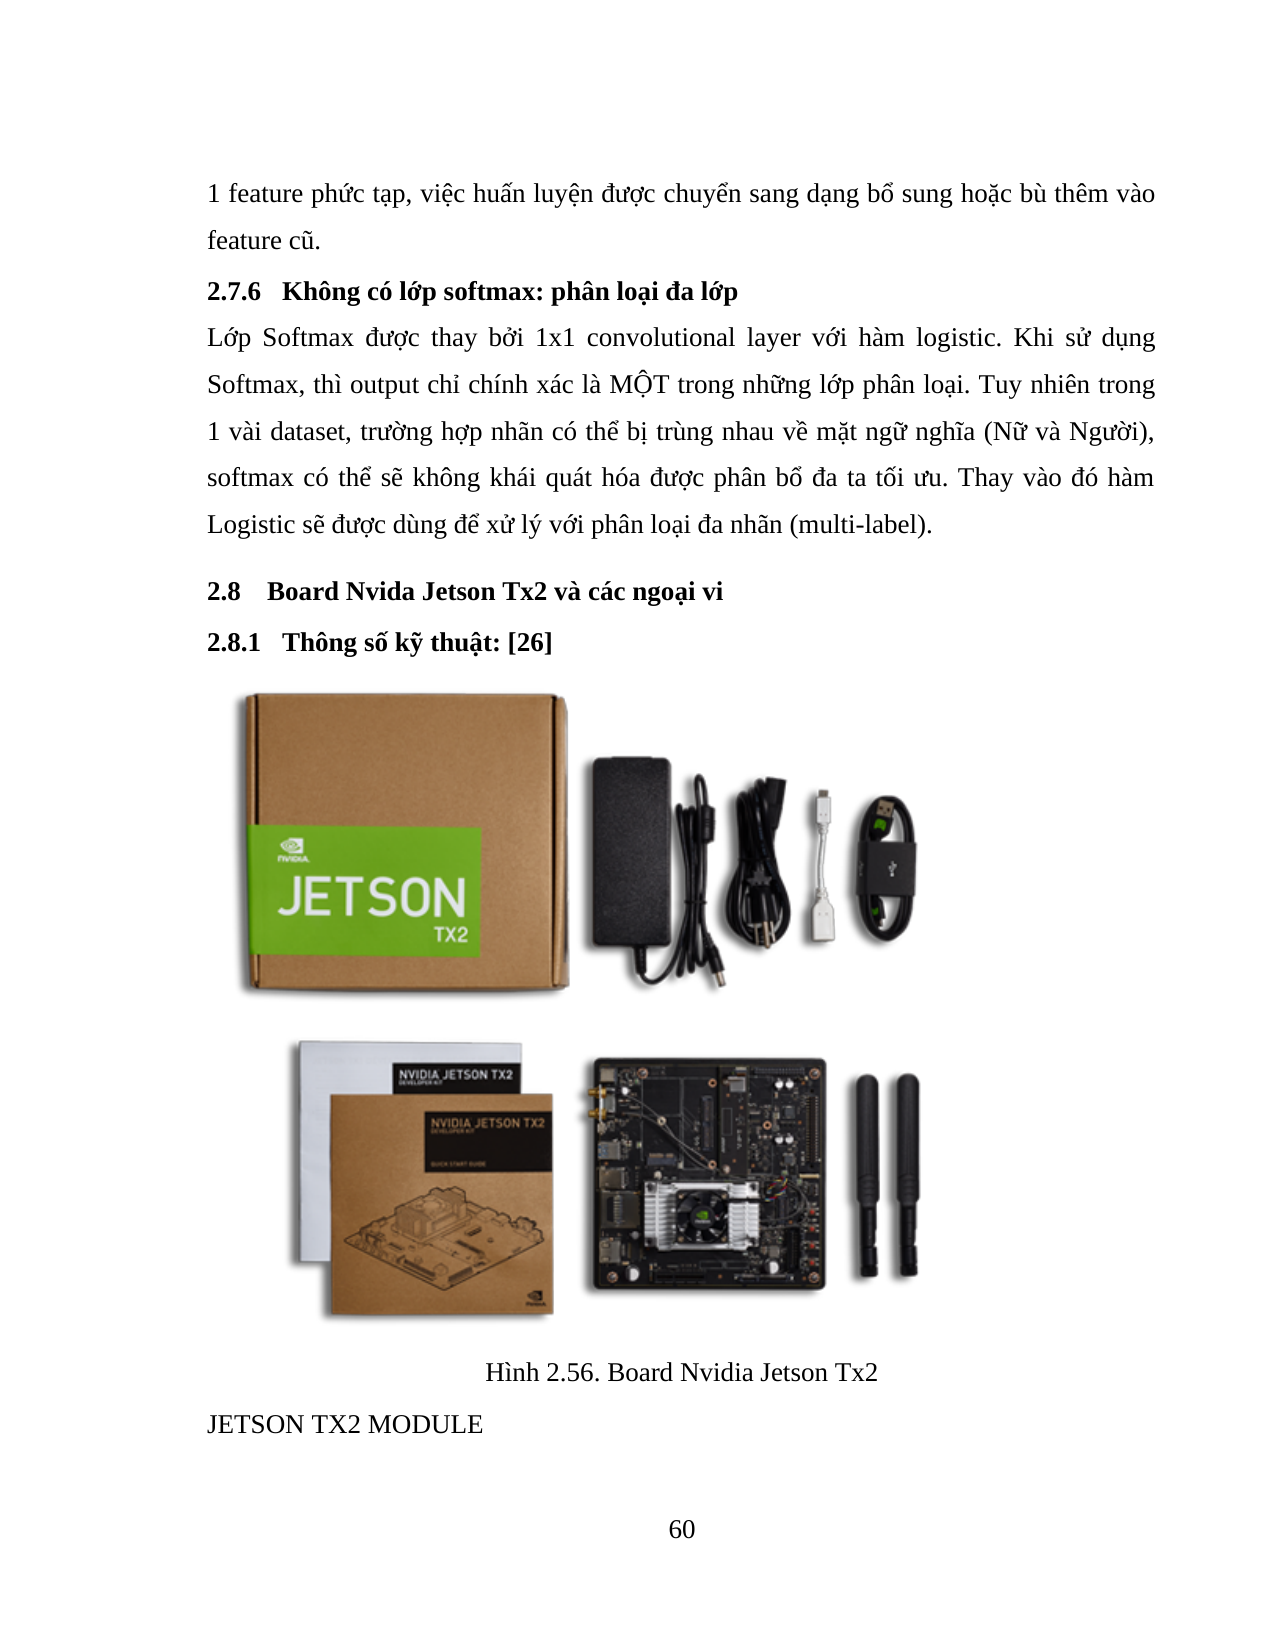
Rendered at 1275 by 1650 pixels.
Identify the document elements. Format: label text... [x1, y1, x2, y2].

text JETSON TX2 MODULE [207, 1408, 1157, 1440]
picture [206, 673, 948, 1341]
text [207, 177, 1157, 255]
subtitle Không có lớp softmax: phân loại đa lớp [207, 275, 1157, 306]
text Lớp Softmax được thay bởi 1x1 convolutional layer với hàm logistic. Khi sử dụng Softmax, thì output chỉ chính xác là MỘT trong những lớp phân loại. Tuy nhiên trong 1 vài dataset, trường hợp nhãn có thể bị trùng nhau về mặt ngữ nghĩa (Nữ và Người), softmax có thể sẽ không khái quát hóa được phân bổ đa ta tối ưu. Thay vào đó hàm Logistic sẽ được dùng để xử lý với phân loại đa nhãn (multi-label). [207, 321, 1157, 539]
subtitle Thông số kỹ thuật: [207, 626, 1157, 657]
subtitle Board Nvida Jetson Tx2 và các ngoại vi [207, 576, 1157, 607]
